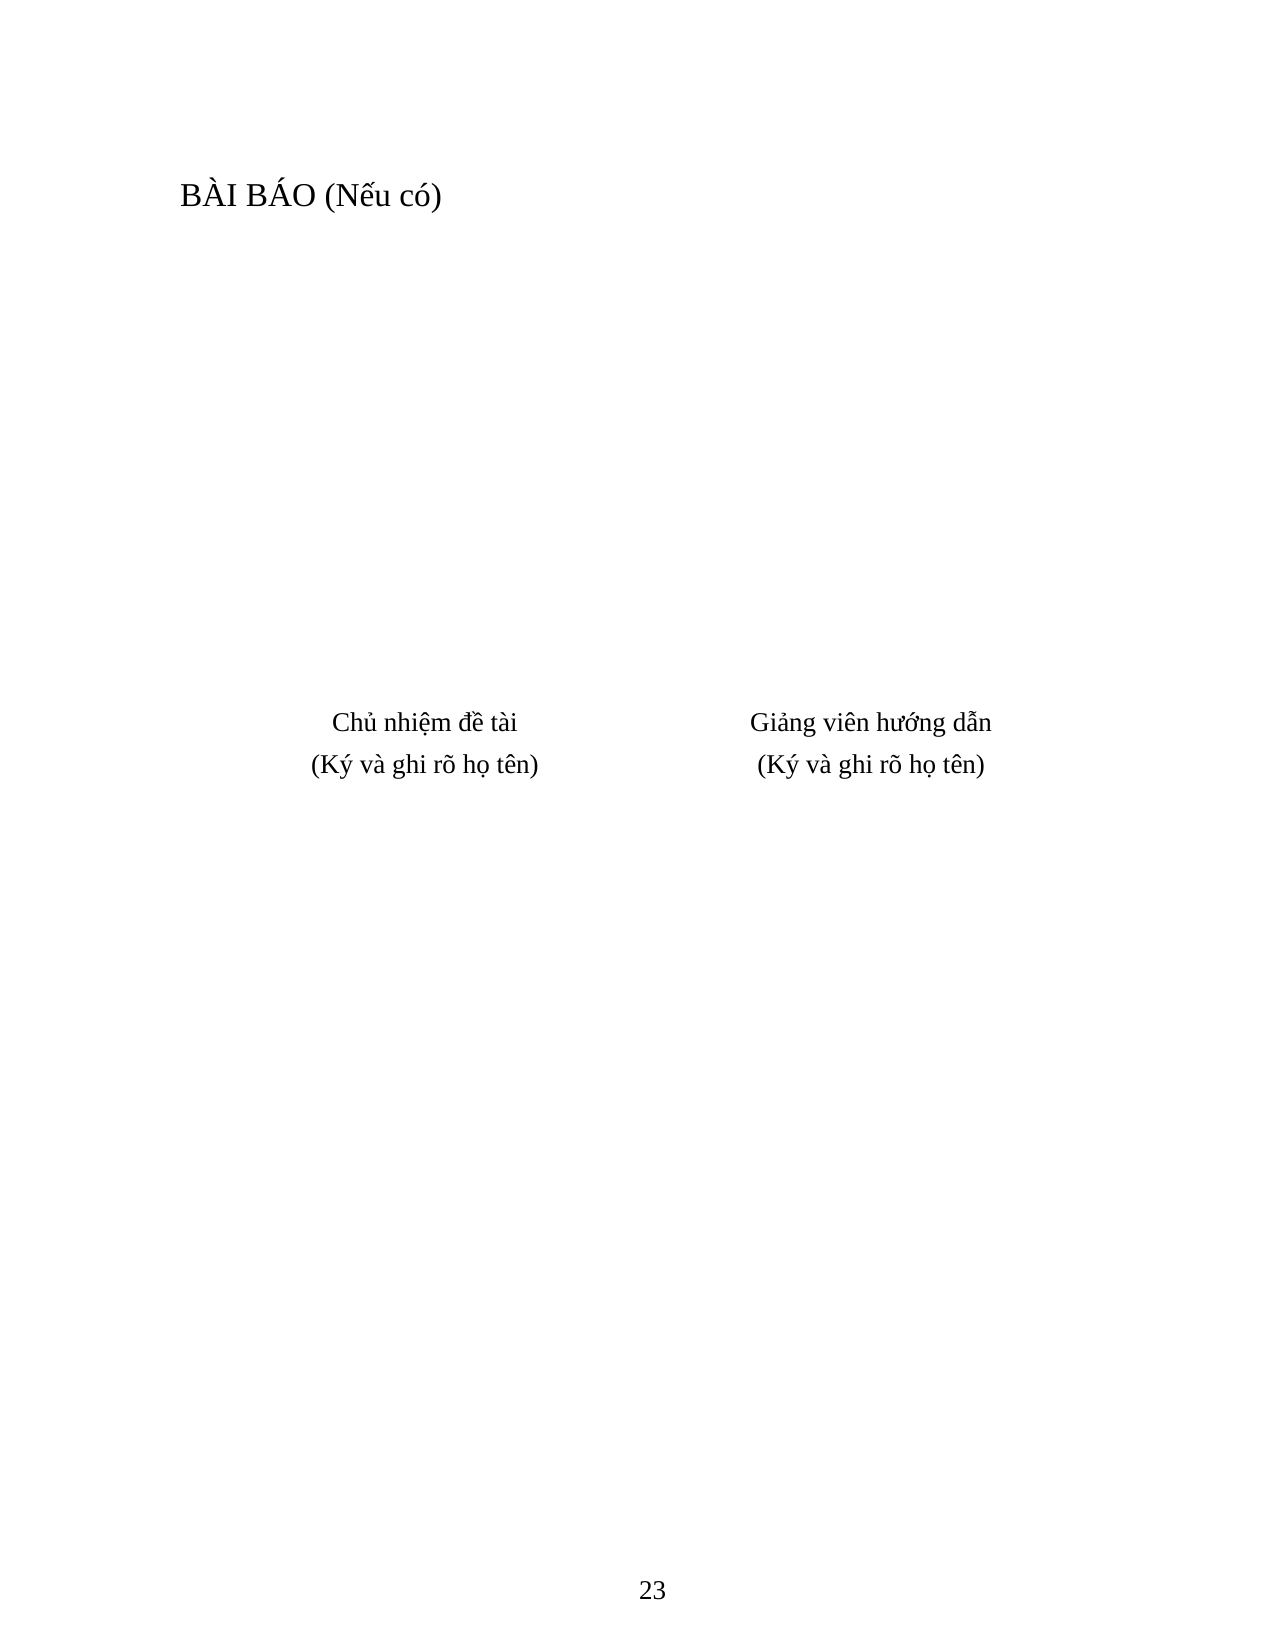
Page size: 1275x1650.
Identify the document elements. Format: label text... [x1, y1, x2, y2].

table_header Giảng viên hướng dẫn (Ký và ghi rõ họ tên) [669, 706, 1072, 789]
table_header Chủ nhiệm đề tài (Ký và ghi rõ họ tên) [180, 706, 669, 789]
text BÀI BÁO (Nếu có) [180, 175, 1125, 213]
